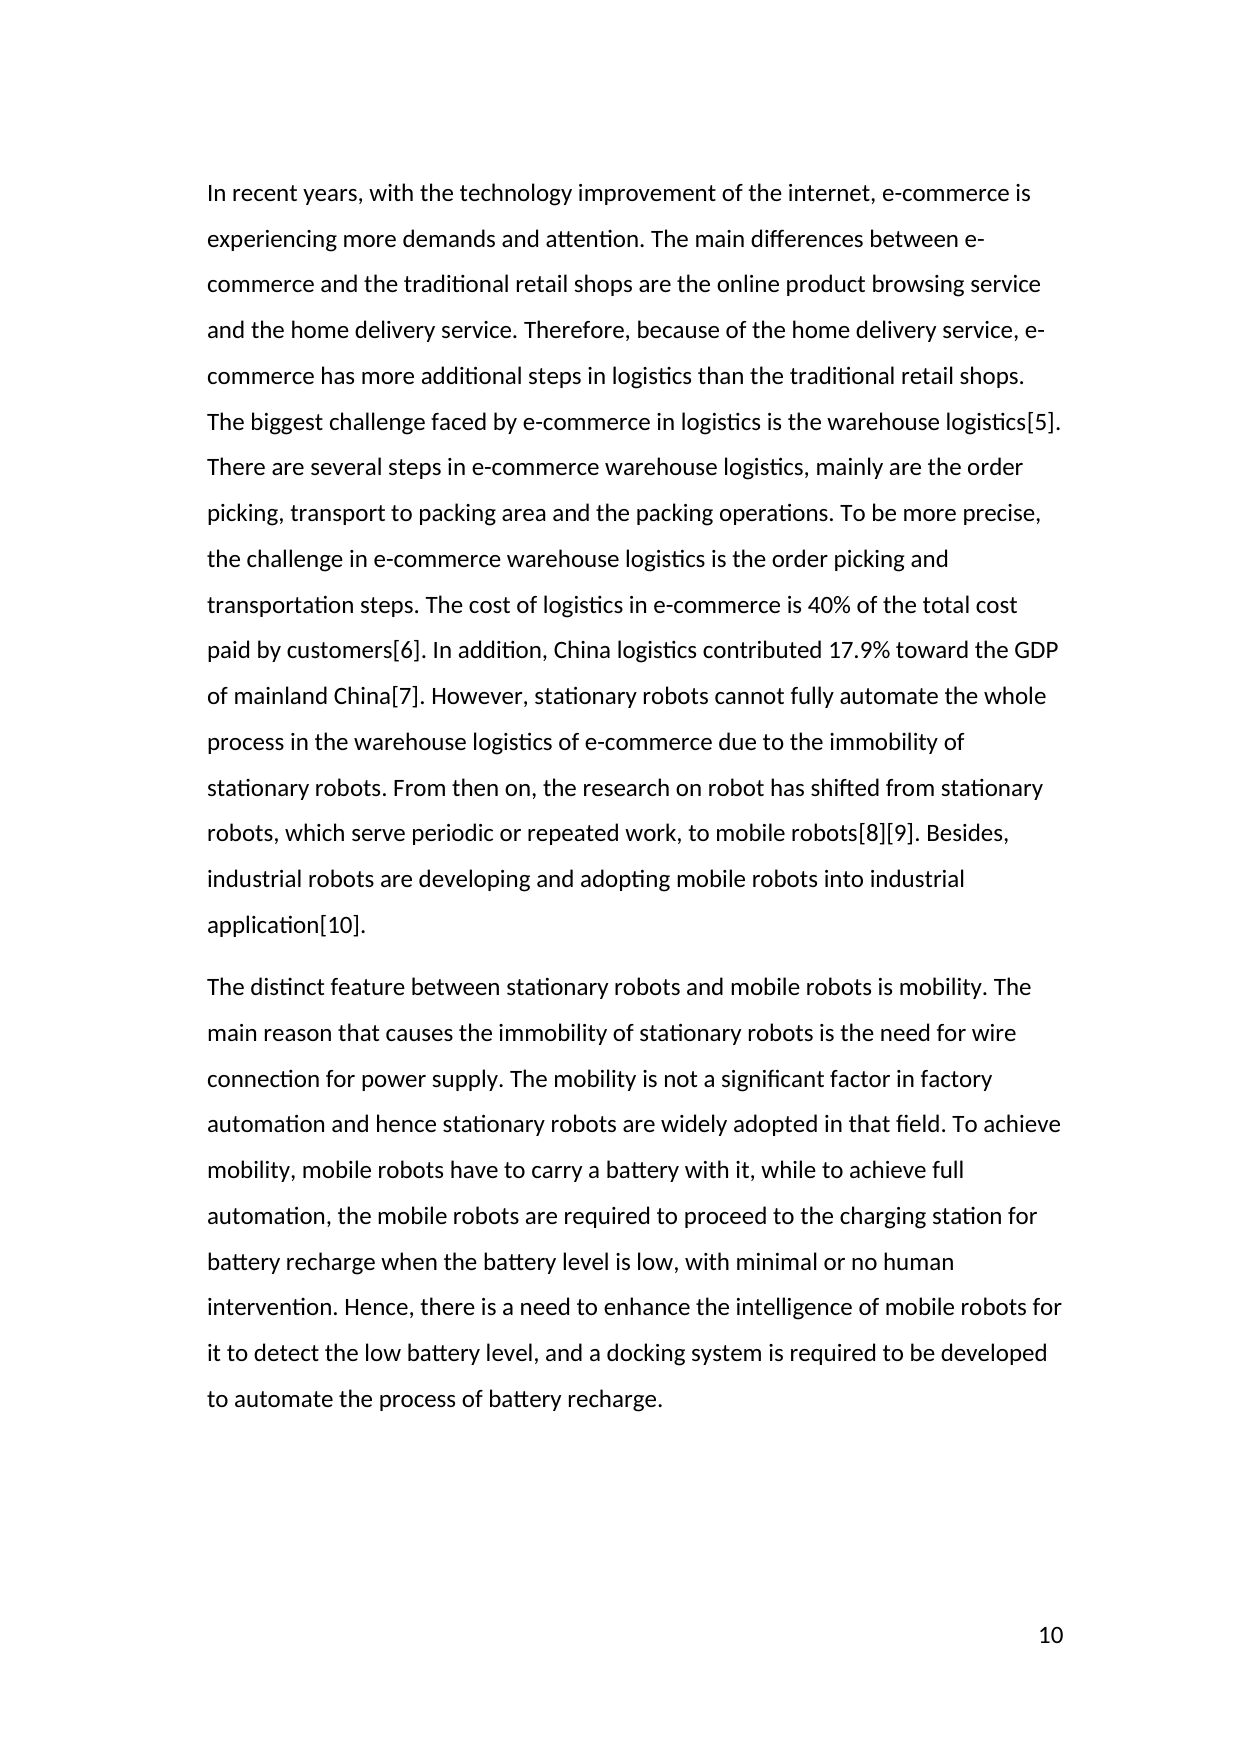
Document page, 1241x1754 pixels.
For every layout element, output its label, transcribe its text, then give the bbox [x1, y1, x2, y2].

text In recent years, with the technology improvement of the internet, e-commerce is experiencing more demands and attention. The main differences between e-commerce and the traditional retail shops are the online product browsing service and the home delivery service. Therefore, because of the home delivery service, e-commerce has more additional steps in logistics than the traditional retail shops. The biggest challenge faced by e-commerce in logistics is the warehouse logistics[5]. There are several steps in e-commerce warehouse logistics, mainly are the order picking, transport to packing area and the packing operations. To be more precise, the challenge in e-commerce warehouse logistics is the order picking and transportation steps. The cost of logistics in e-commerce is 40% of the total cost paid by customers[6]. In addition, China logistics contributed 17.9% toward the GDP of mainland China[7]. However, stationary robots cannot fully automate the whole process in the warehouse logistics of e-commerce due to the immobility of stationary robots. From then on, the research on robot has shifted from stationary robots, which serve periodic or repeated work, to mobile robots[8][9]. Besides, industrial robots are developing and adopting mobile robots into industrial application[10]. [207, 177, 1063, 939]
text The distinct feature between stationary robots and mobile robots is mobility. The main reason that causes the immobility of stationary robots is the need for wire connection for power supply. The mobility is not a significant factor in factory automation and hence stationary robots are widely adopted in that field. To achieve mobility, mobile robots have to carry a battery with it, while to achieve full automation, the mobile robots are required to proceed to the charging station for battery recharge when the battery level is low, with minimal or no human intervention. Hence, there is a need to enhance the intelligence of mobile robots for it to detect the low battery level, and a docking system is required to be developed to automate the process of battery recharge. [207, 971, 1063, 1413]
